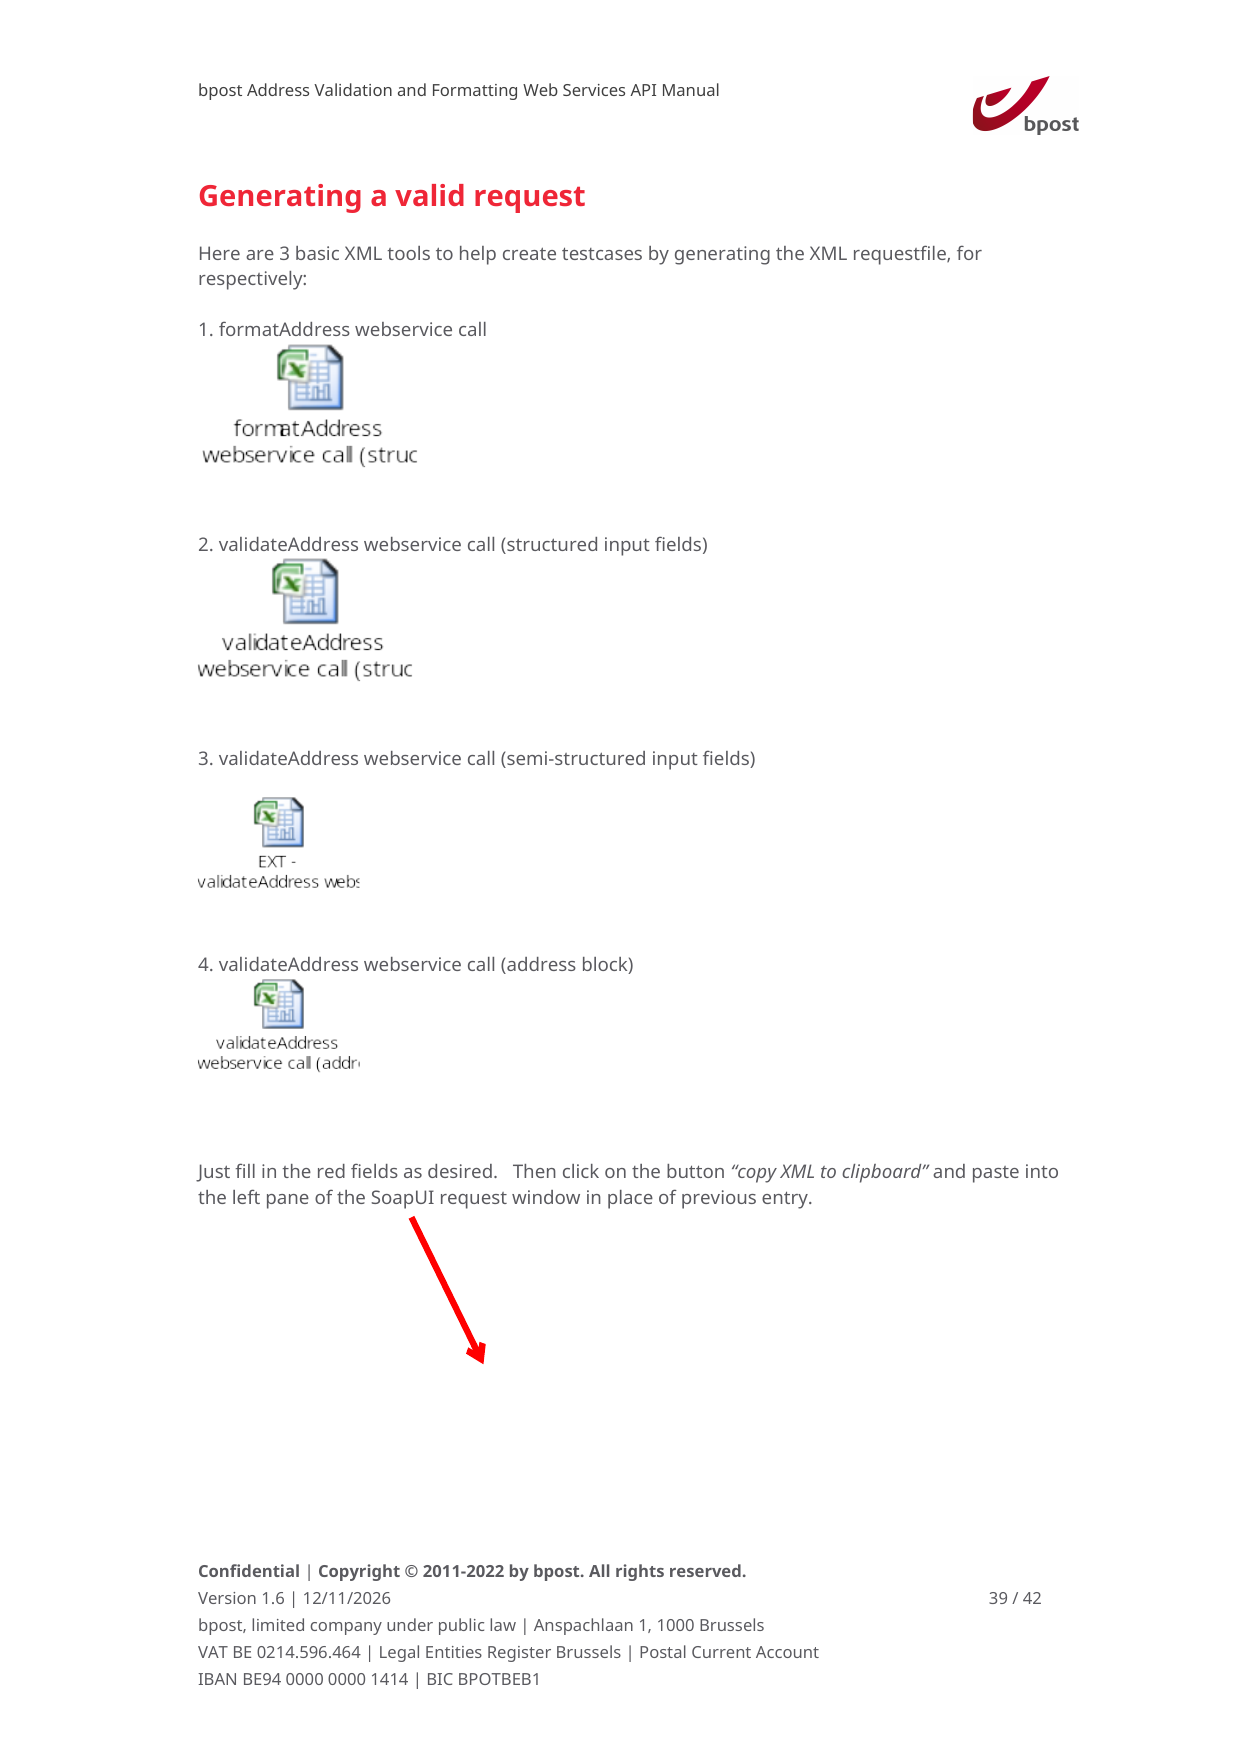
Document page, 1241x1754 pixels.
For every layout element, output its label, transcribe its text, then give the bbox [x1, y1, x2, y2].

text Generating a valid request [198, 175, 1079, 215]
text 2. validateAddress webservice call (structured input fields) [198, 531, 1079, 694]
text 3. validateAddress webservice call (semi-structured input fields) [198, 745, 1079, 770]
picture [972, 76, 1079, 135]
text 4. validateAddress webservice call (address block) [198, 952, 1079, 977]
text 1. formatAddress webservice call [198, 317, 1079, 342]
text Here are 3 basic XML tools to help create testcases by generating the XML requestfile, for respectively: [198, 240, 1079, 291]
text Just fill in the red fields as desired. Then click on the button “copy XML to clipboard” and paste into the left pane of the SoapUI request window in place of previous entry. [198, 1158, 1079, 1209]
